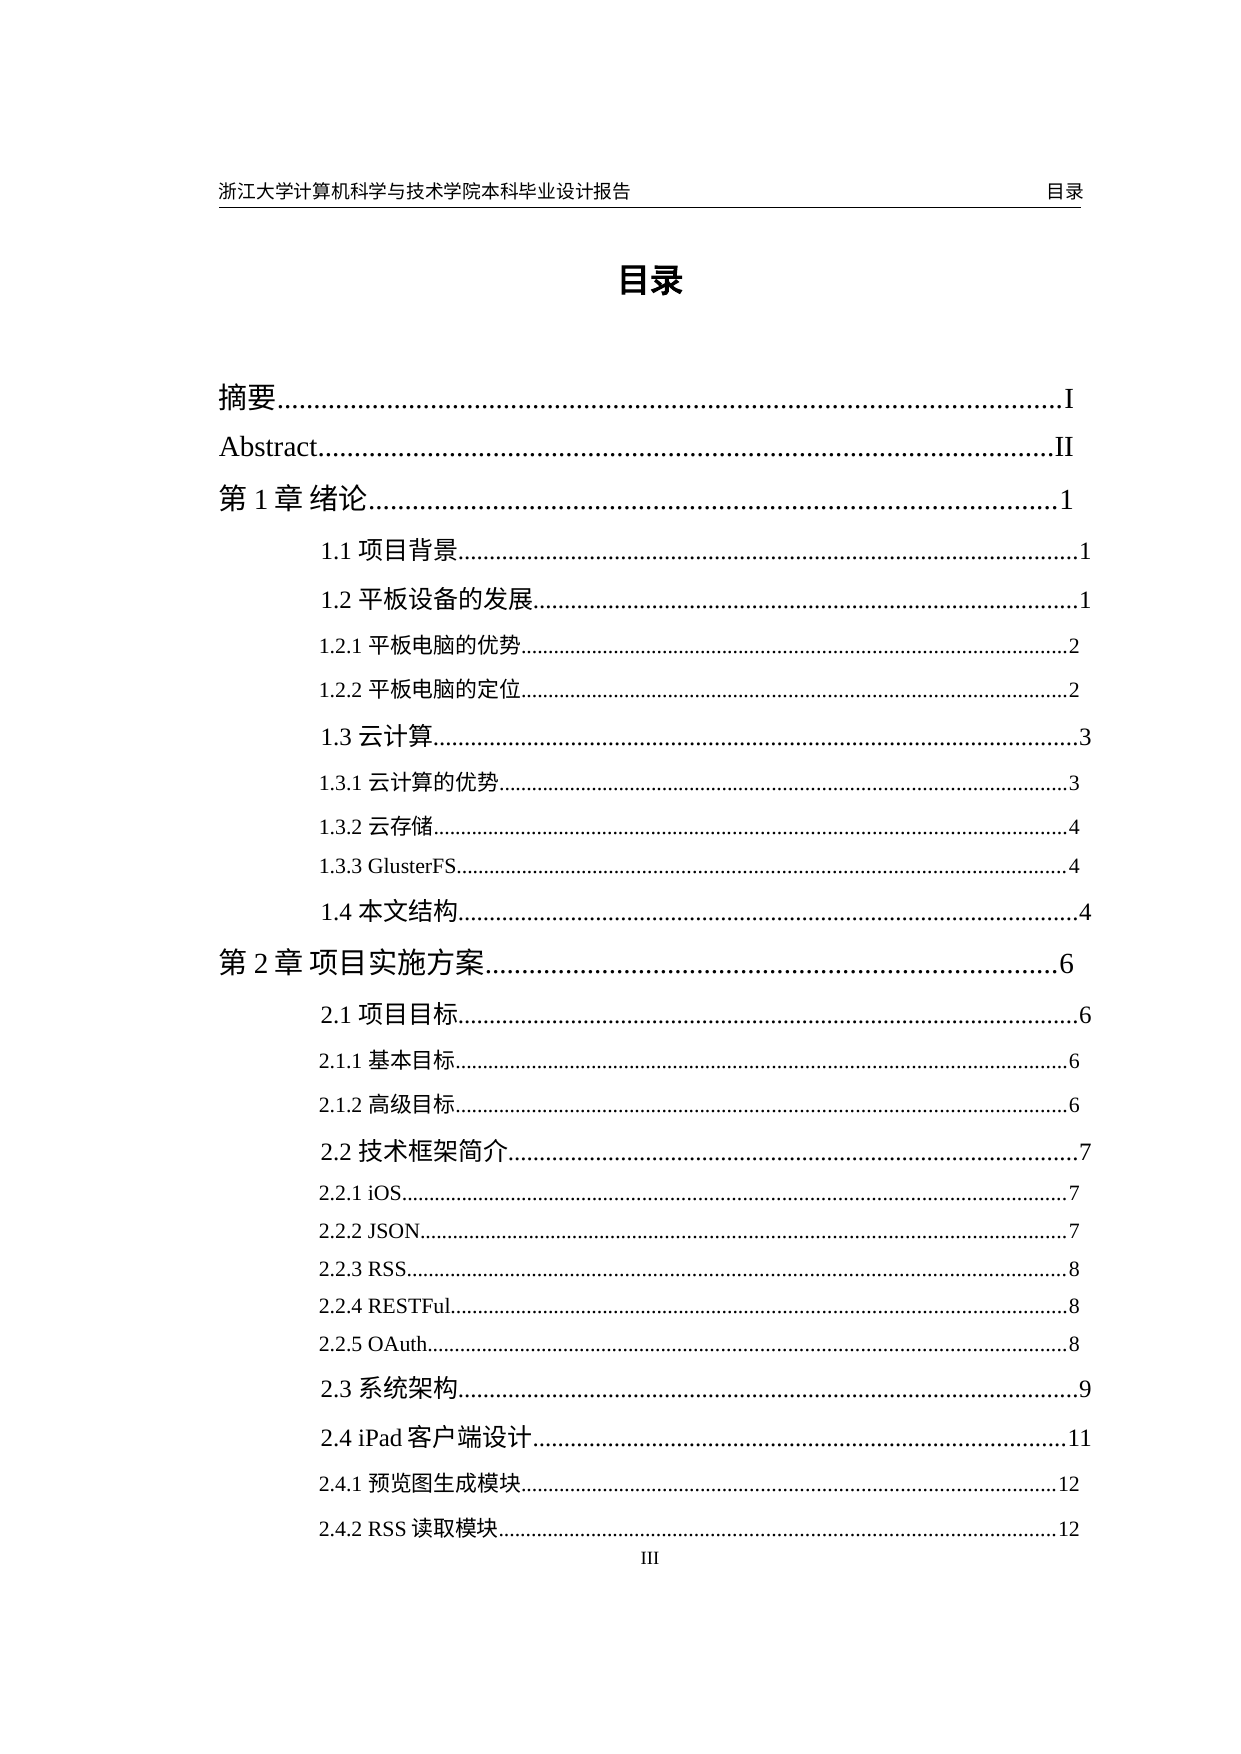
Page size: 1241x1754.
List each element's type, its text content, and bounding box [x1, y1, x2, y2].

text 目录 [218, 258, 1081, 296]
